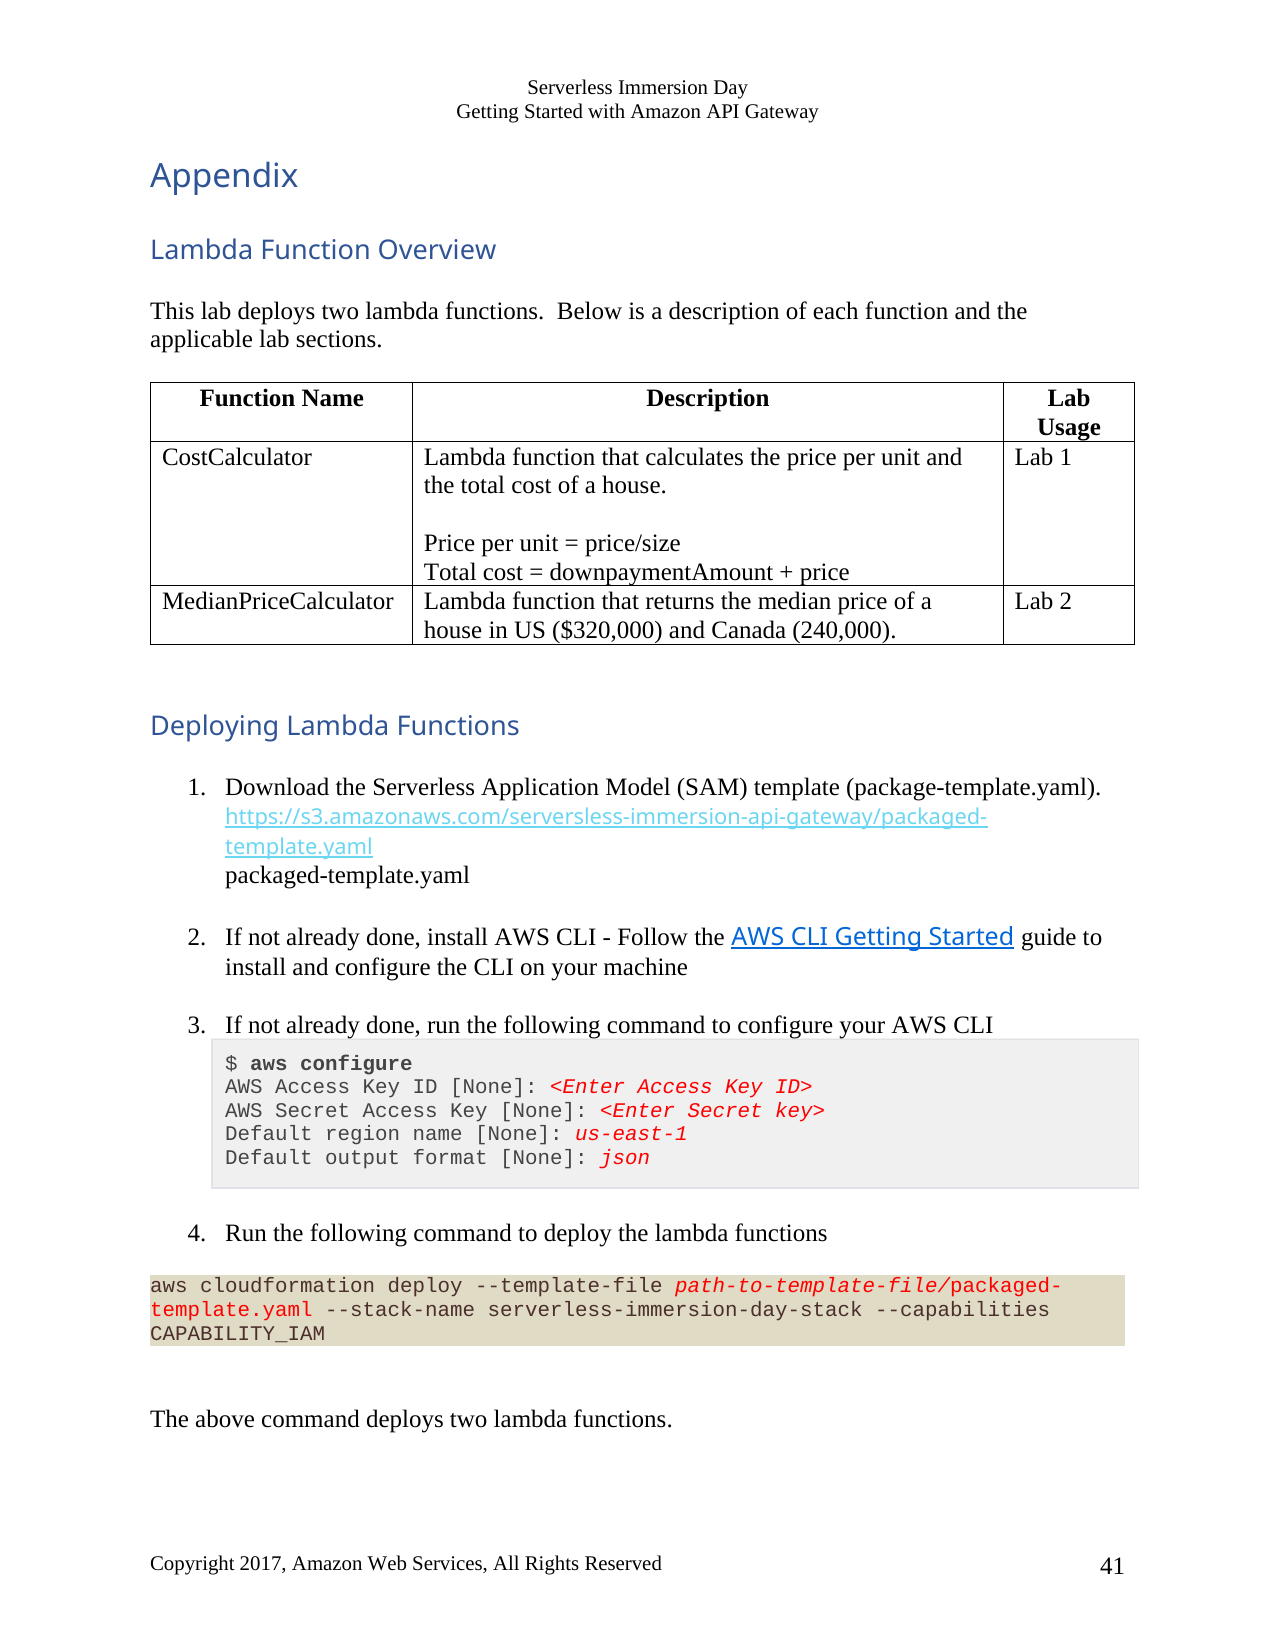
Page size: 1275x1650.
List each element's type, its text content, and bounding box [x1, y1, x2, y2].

text The above command deploys two lambda functions. [150, 1404, 1125, 1432]
table_cell Lambda function that returns the median price of a house in US ($320,000) and Canada (240,000). [413, 586, 1003, 644]
table_cell Lambda function that calculates the price per unit and the total cost of a house. Price per unit = price/size Total cost = downpaymentAmount + price [413, 442, 1003, 585]
list If not already done, run the following command to configure your AWS CLI [187, 1010, 1125, 1038]
table_header Lab Usage [1004, 383, 1134, 441]
table_cell CostCalculator [151, 442, 412, 585]
list Download the Serverless Application Model (SAM) template (package-template.yaml). [187, 772, 1125, 801]
table_header Description [413, 383, 1003, 441]
text Default output format [None]: json [213, 1133, 1138, 1187]
text aws cloudformation deploy --template-file path-to-template-file/packaged-template.yaml --stack-name serverless-immersion-day-stack --capabilities CAPABILITY_IAM [150, 1275, 1125, 1346]
text AWS Access Key ID [None]: <Enter Access Key ID> [213, 1062, 1138, 1086]
text AWS Secret Access Key [None]: <Enter Secret key> [213, 1086, 1138, 1109]
table_cell Lab 1 [1004, 442, 1134, 585]
subtitle Appendix [150, 152, 1125, 197]
list Run the following command to deploy the lambda functions [187, 1218, 1125, 1246]
list https://s3.amazonaws.com/serversless-immersion-api-gateway/packaged-template.yaml [225, 801, 1125, 861]
list If not already done, install AWS CLI - Follow the AWS CLI Getting Started guide to install and configure the CLI on your machine [187, 918, 1125, 981]
table_cell Lab 2 [1004, 586, 1134, 644]
table_header Function Name [151, 383, 412, 441]
text Default region name [None]: us-east-1 [213, 1109, 1138, 1133]
table_cell MedianPriceCalculator [151, 586, 412, 644]
text $ aws configure [213, 1040, 1138, 1062]
list packaged-template.yaml [225, 861, 1125, 889]
text This lab deploys two lambda functions. Below is a description of each function and the applicable lab sections. [150, 296, 1125, 353]
subtitle Lambda Function Overview [150, 230, 1125, 267]
subtitle Deploying Lambda Functions [150, 707, 1125, 743]
